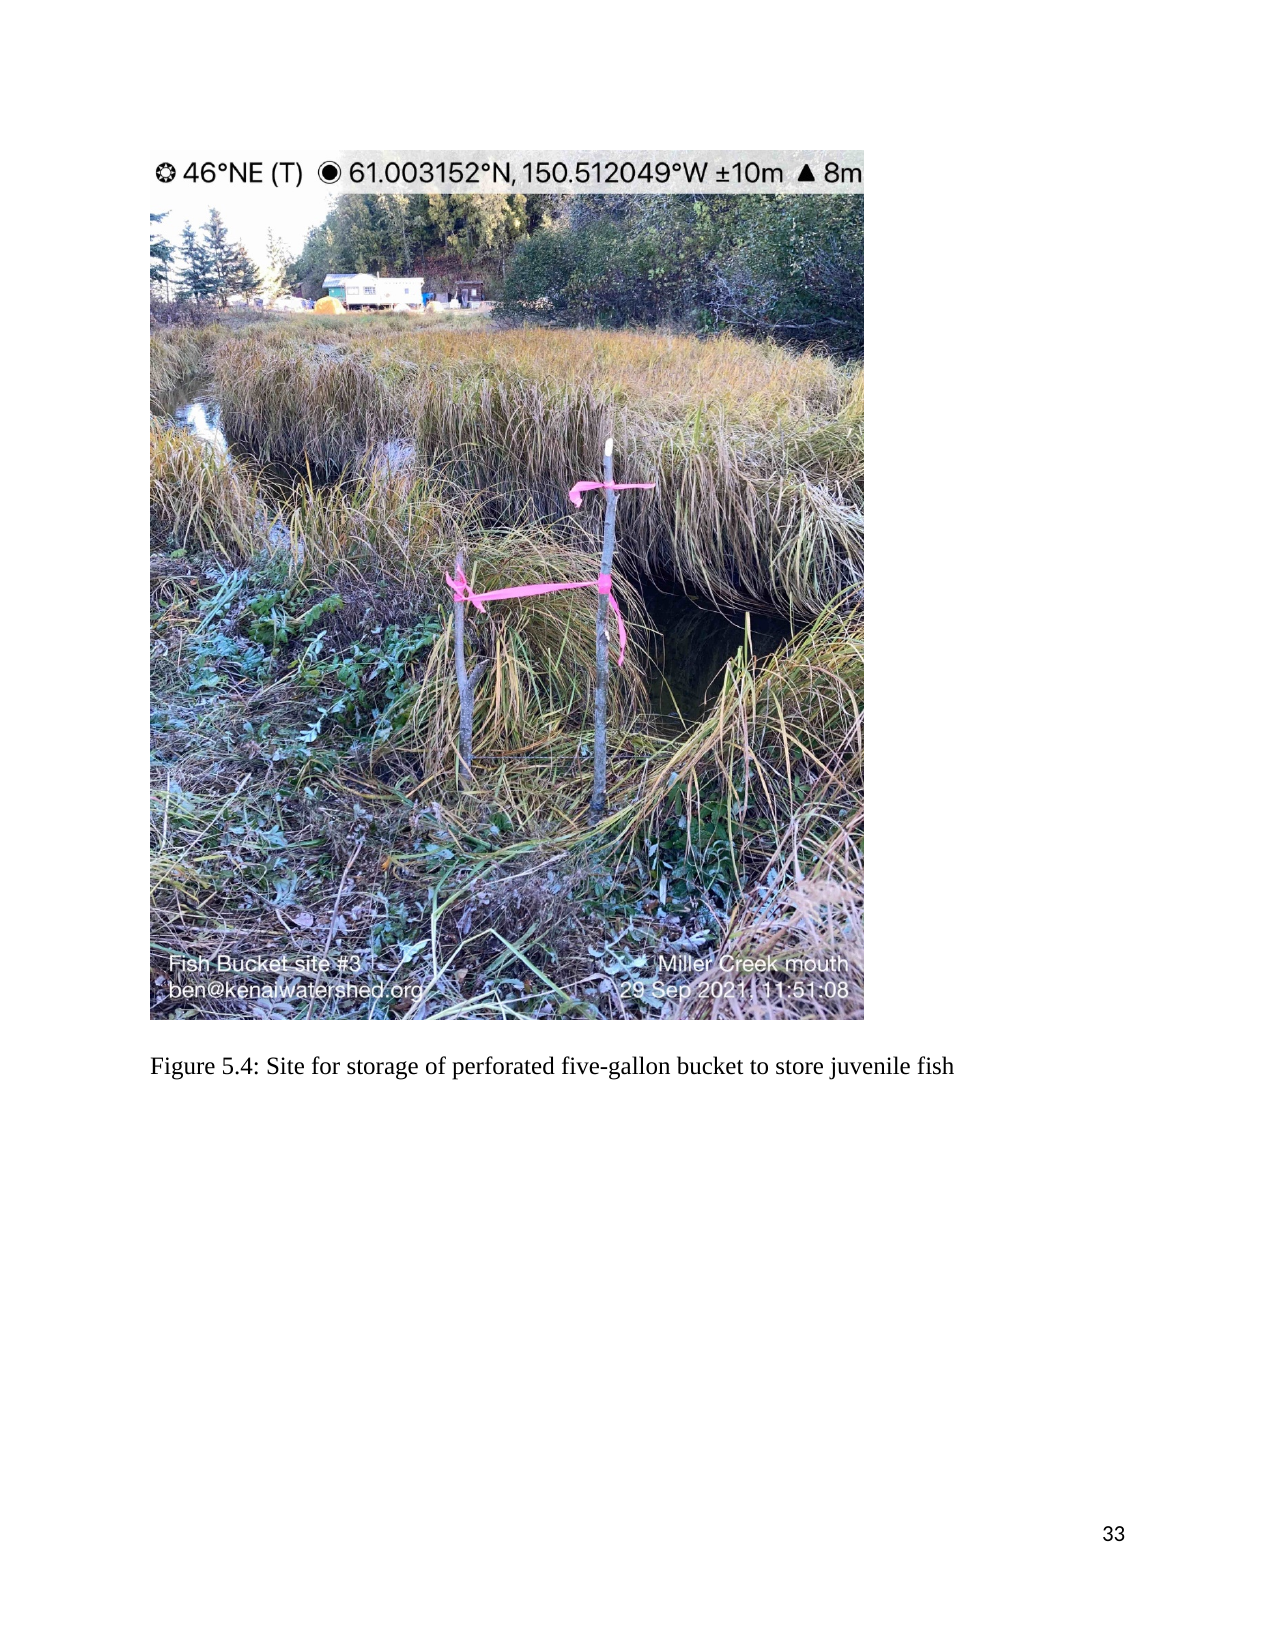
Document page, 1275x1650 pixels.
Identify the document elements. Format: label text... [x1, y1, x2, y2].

picture [150, 150, 864, 1020]
text Figure 5.4: Site for storage of perforated five-gallon bucket to store juvenile fish [150, 1051, 1125, 1080]
